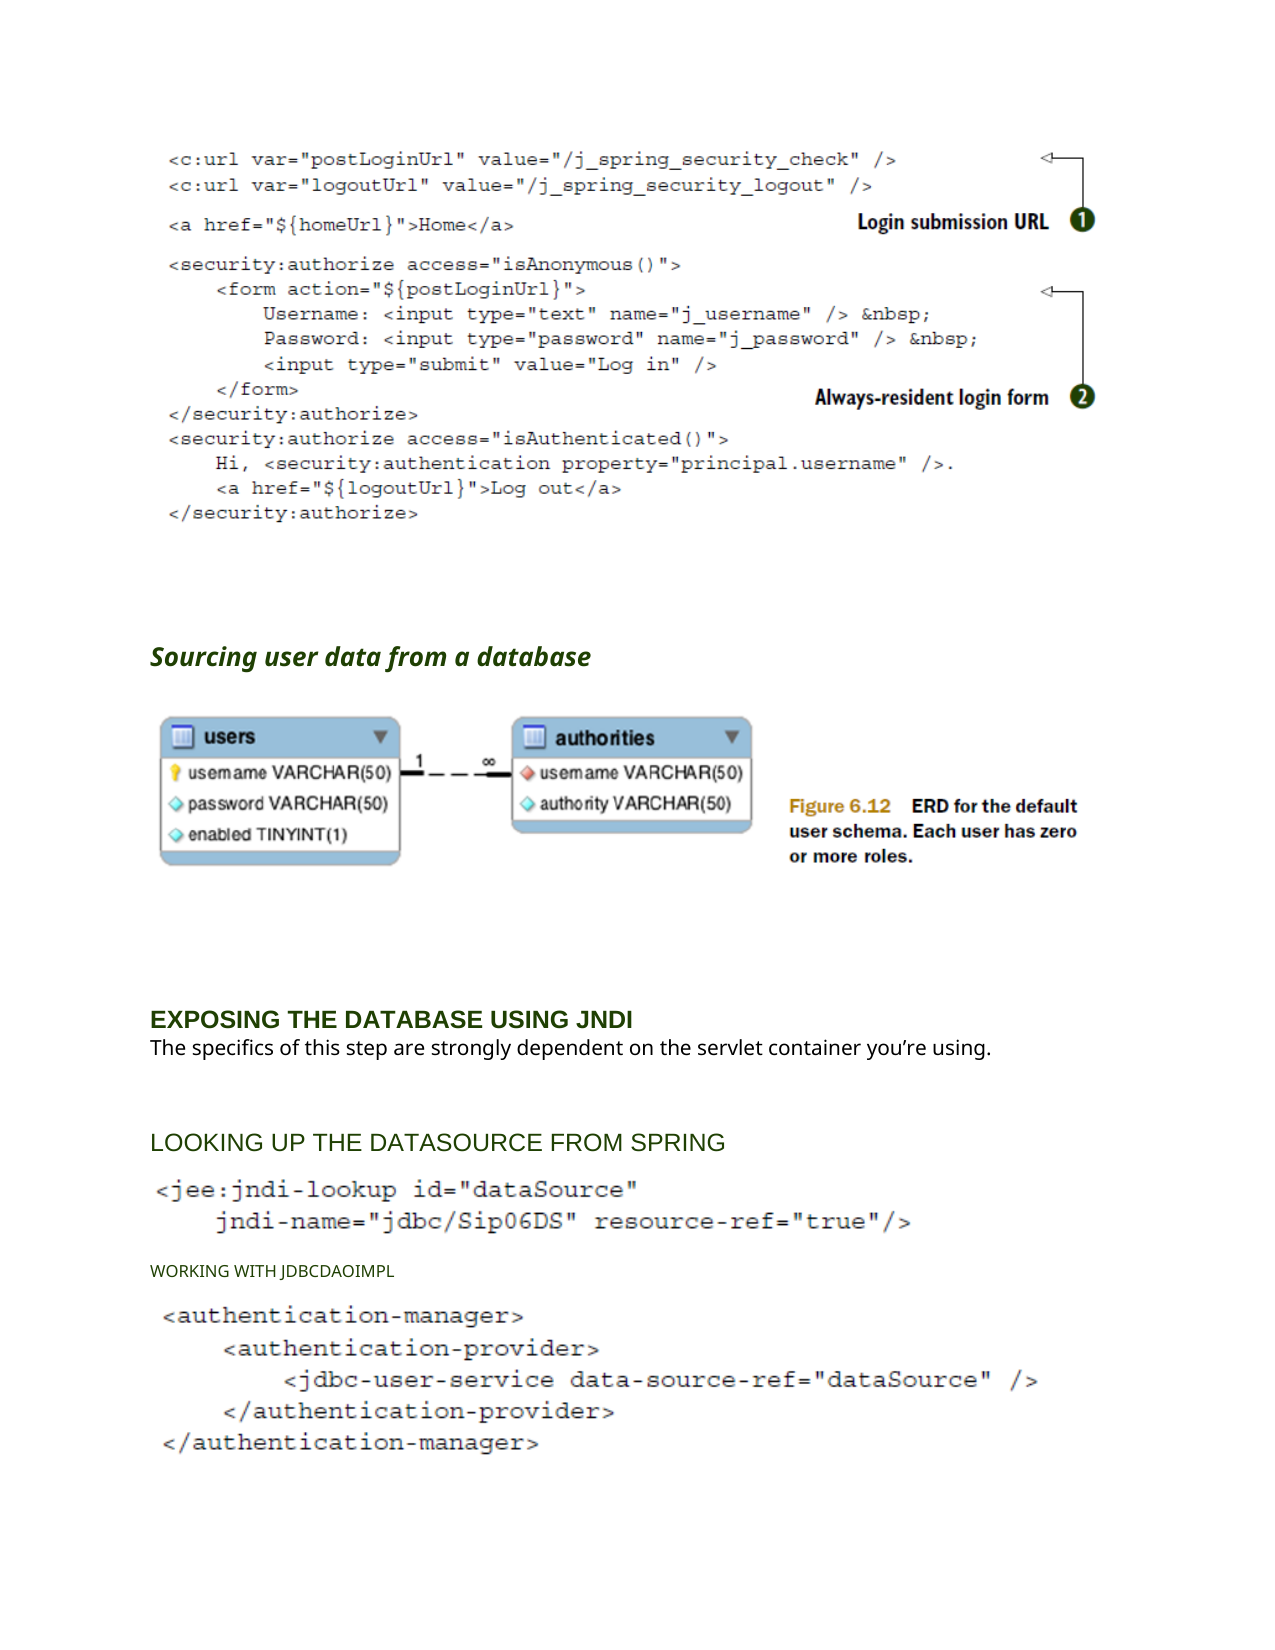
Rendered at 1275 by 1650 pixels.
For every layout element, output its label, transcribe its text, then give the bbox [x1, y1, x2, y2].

text WORKING WITH JDBCDAOIMPL [150, 1260, 1125, 1283]
text EXPOSING THE DATABASE USING JNDI [150, 1004, 1125, 1033]
text Sourcing user data from a database [150, 639, 1125, 674]
text LOOKING UP THE DATASOURCE FROM SPRING [150, 1128, 1125, 1157]
text The specifics of this step are strongly dependent on the servlet container you’re using. [150, 1033, 1125, 1062]
